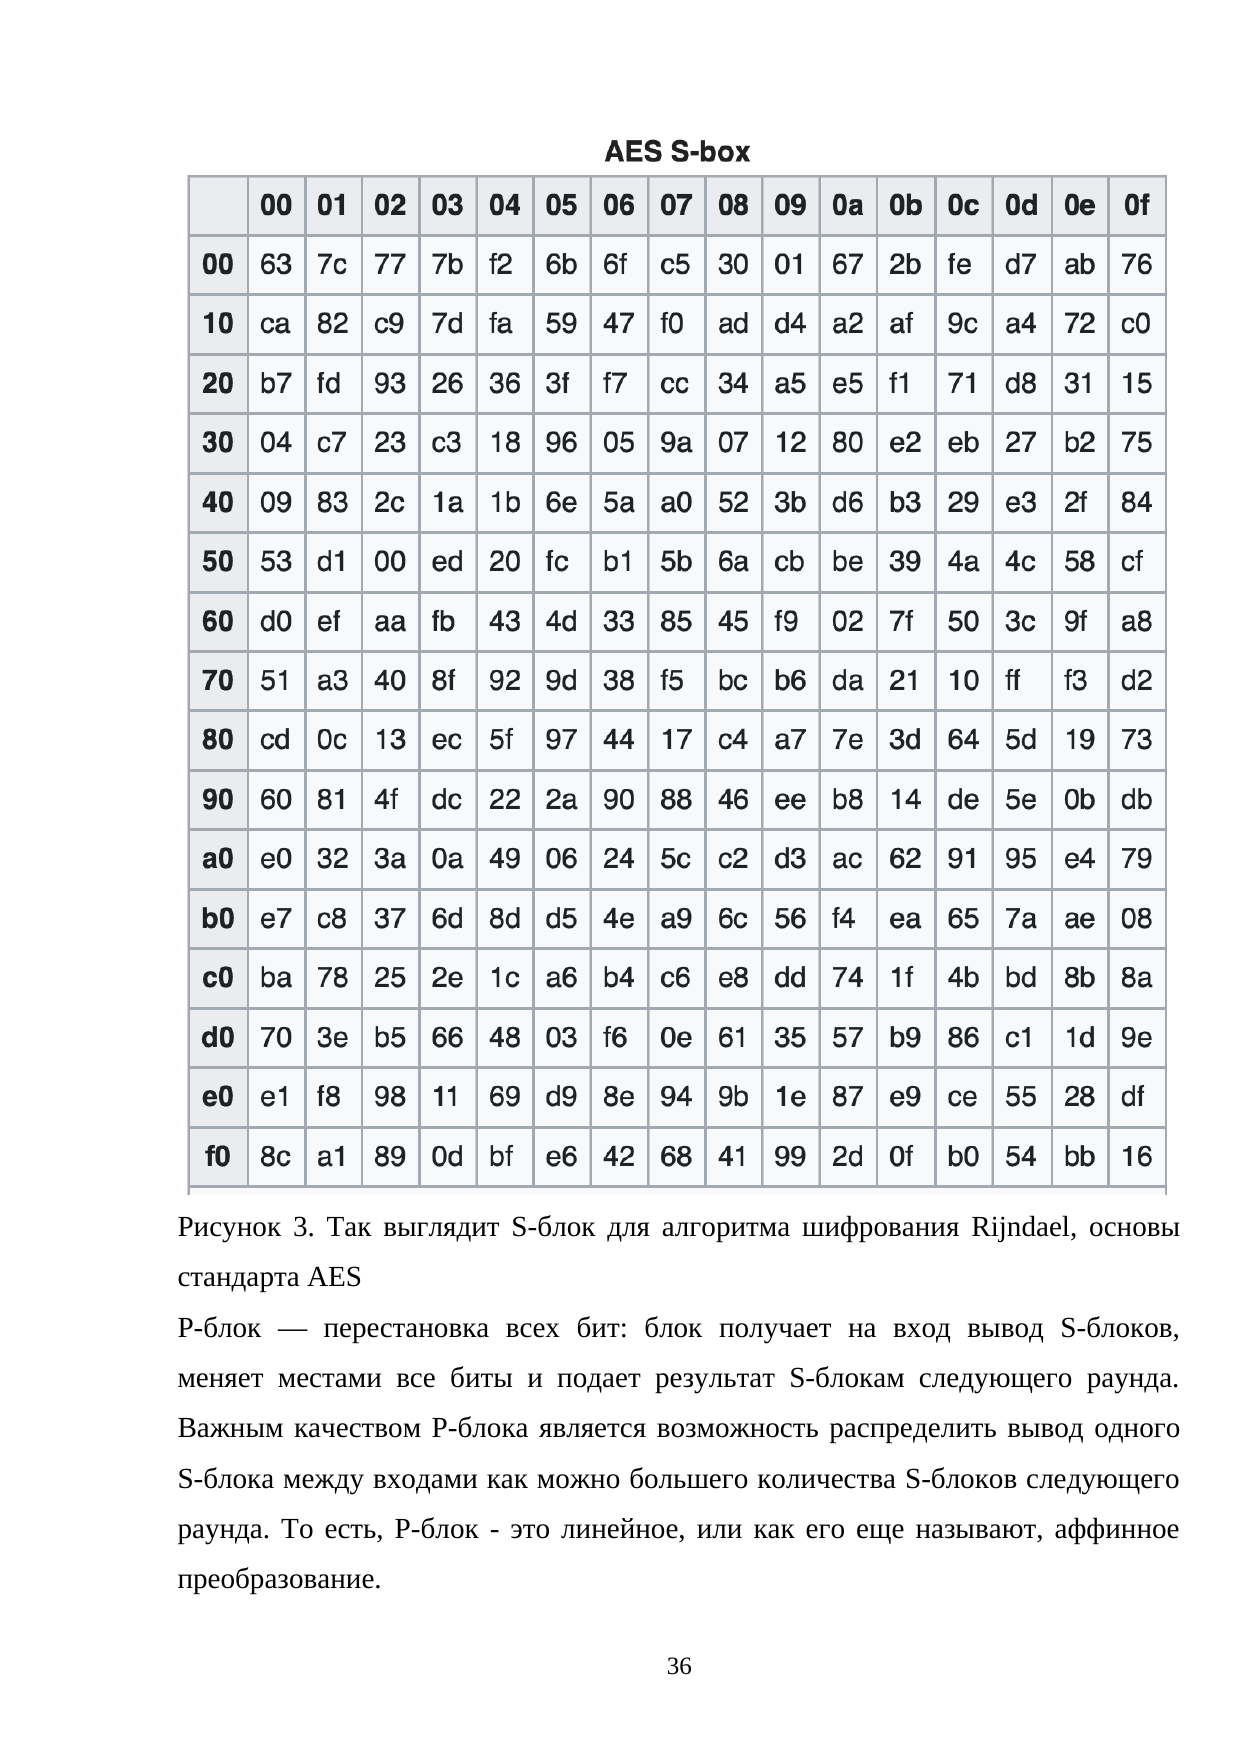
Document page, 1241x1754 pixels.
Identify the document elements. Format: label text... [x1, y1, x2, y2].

text P-блок — перестановка всех бит: блок получает на вход вывод S-блоков, меняет местами все биты и подает результат S-блокам следующего раунда. Важным качеством P-блока является возможность распределить вывод одного S-блока между входами как можно большего количества S-блоков следующего раунда. То есть, P-блок - это линейное, или как его еще называют, аффинное преобразование. [177, 1310, 1181, 1595]
picture [177, 118, 1182, 1195]
text Рисунок 3. Так выглядит S-блок для алгоритма шифрования Rijndael, основы стандарта AES [177, 1209, 1181, 1293]
